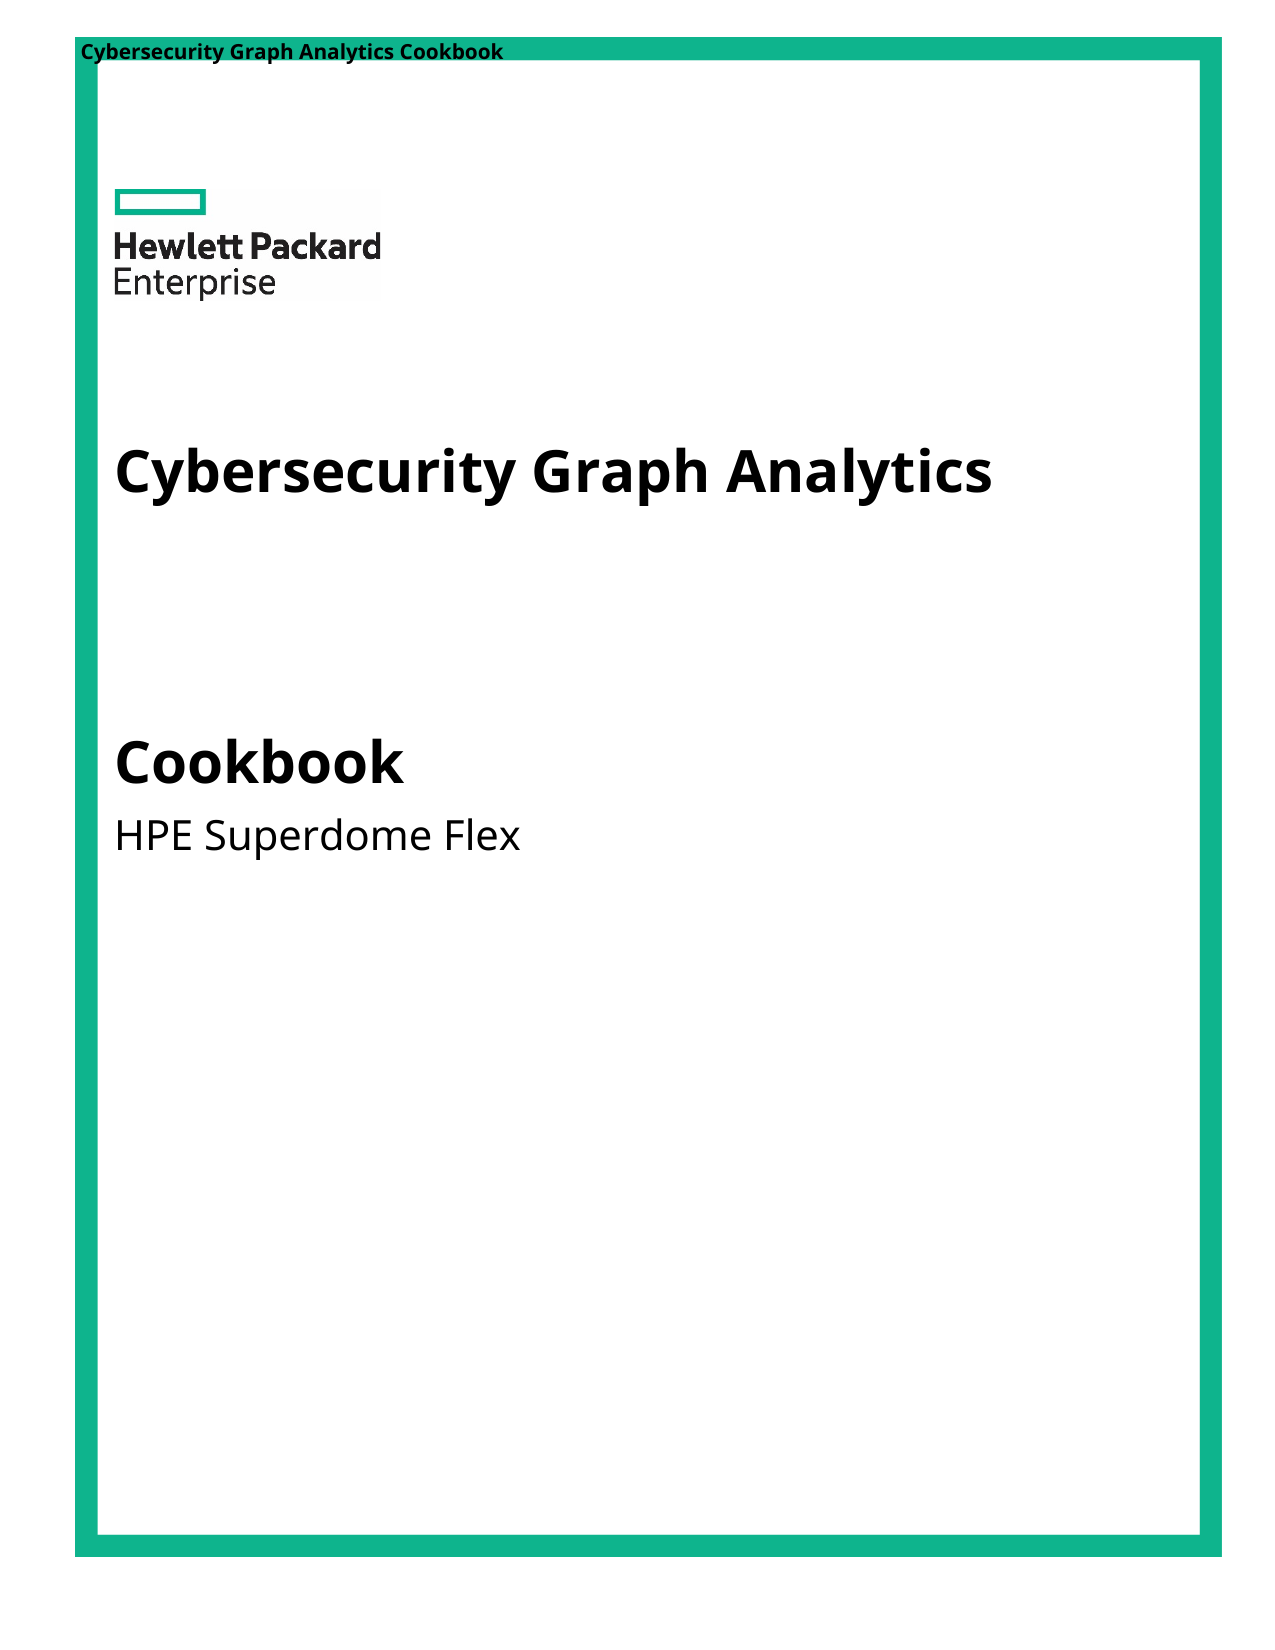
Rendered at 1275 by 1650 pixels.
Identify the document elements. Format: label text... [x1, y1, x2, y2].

picture [75, 37, 1222, 1557]
subtitle HPE Superdome Flex [114, 817, 975, 859]
text Cookbook [114, 734, 1050, 796]
text Cybersecurity Graph Analytics [114, 442, 1050, 505]
